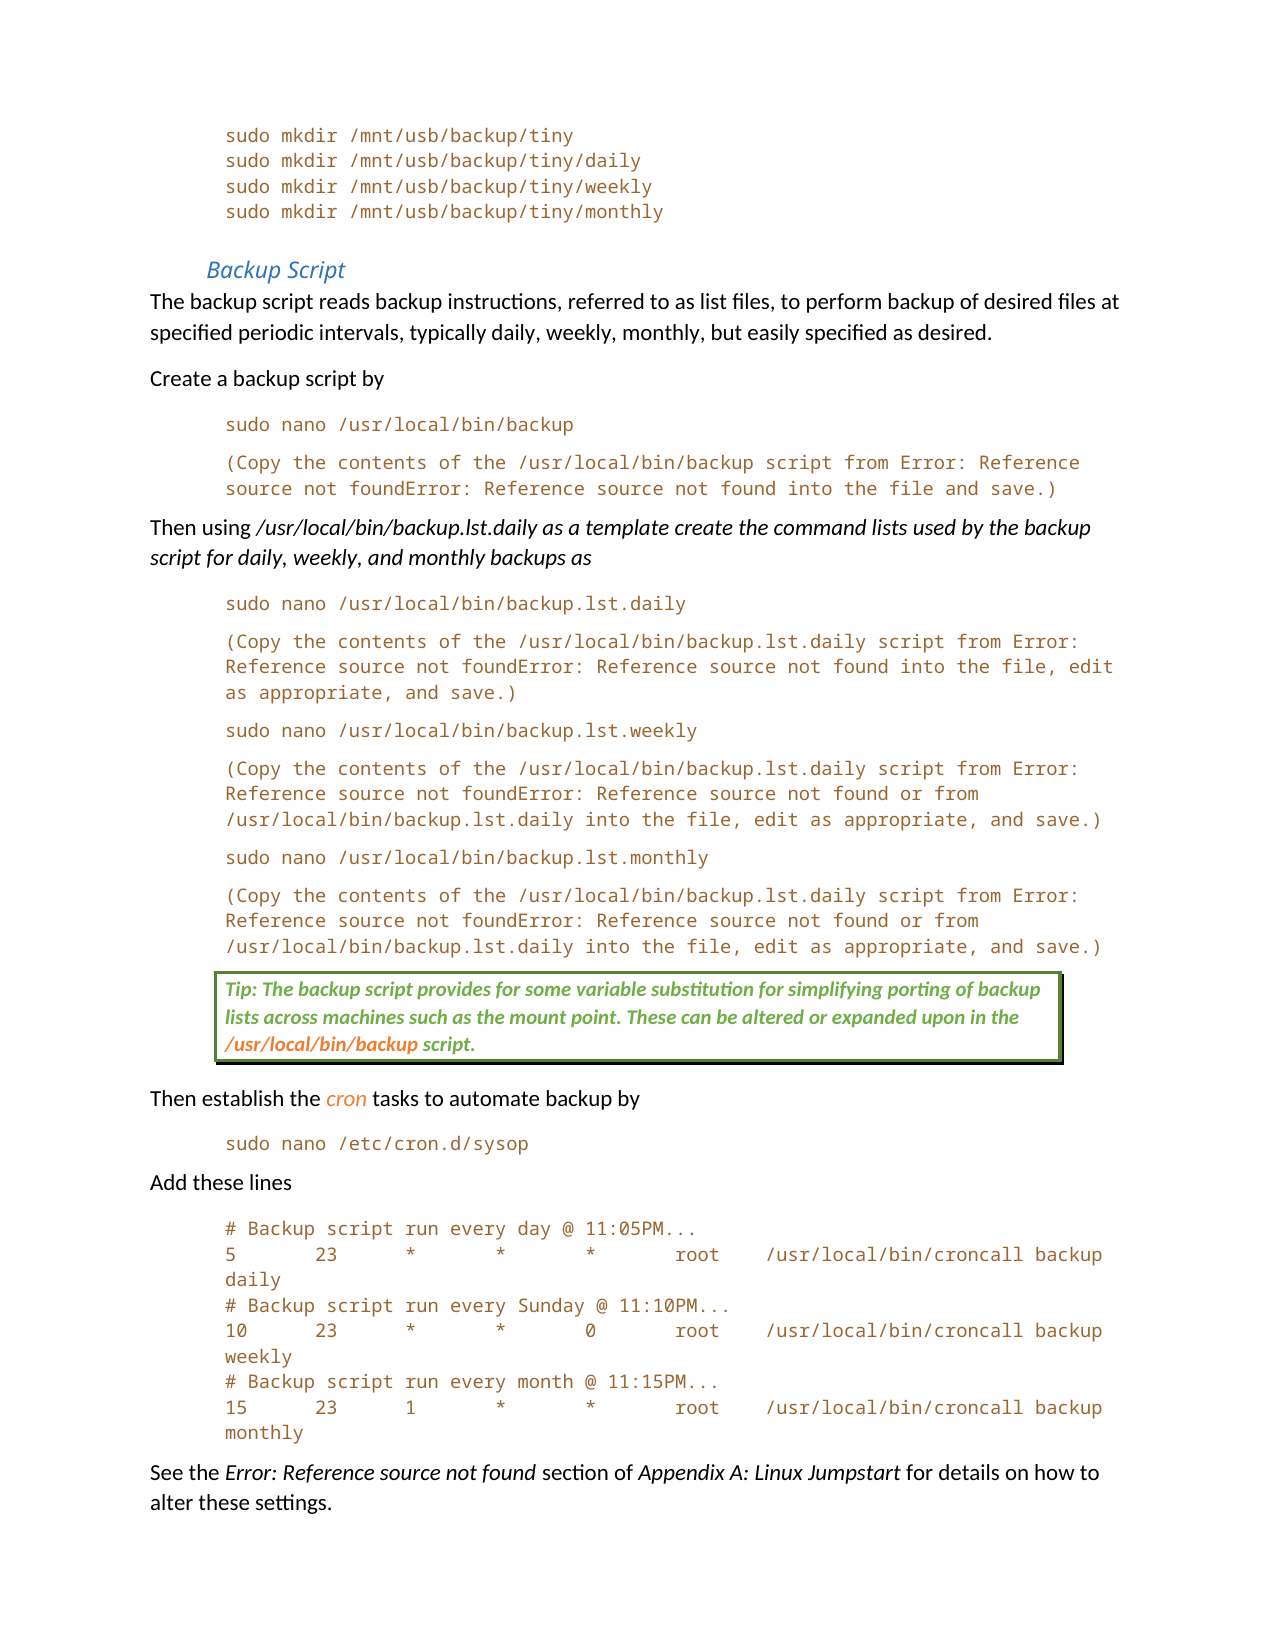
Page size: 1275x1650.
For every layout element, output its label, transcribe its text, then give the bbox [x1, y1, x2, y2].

text (Copy the contents of the /usr/local/bin/backup.lst.daily script from Appendix B: Custom Scripts or from /usr/local/bin/backup.lst.daily into the file, edit as appropriate, and save.) [225, 882, 1125, 959]
text sudo mkdir /mnt/usb/backup/tiny [225, 122, 1125, 147]
text # Backup script run every day @ 11:05PM... [225, 1215, 1125, 1241]
text sudo mkdir /mnt/usb/backup/tiny/daily [225, 147, 1125, 173]
subtitle Backup Script [206, 254, 1125, 285]
text 15 23 1 * * root /usr/local/bin/croncall backup monthly [225, 1394, 1125, 1445]
text Then establish the cron tasks to automate backup by [150, 1084, 1125, 1112]
text # Backup script run every month @ 11:15PM... [225, 1368, 1125, 1394]
text Then using /usr/local/bin/backup.lst.daily as a template create the command lists used by the backup script for daily, weekly, and monthly backups as [150, 513, 1125, 571]
text sudo nano /etc/cron.d/sysop [225, 1131, 1125, 1156]
text sudo nano /usr/local/bin/backup.lst.monthly [225, 844, 1125, 870]
text The backup script reads backup instructions, referred to as list files, to perform backup of desired files at specified periodic intervals, typically daily, weekly, monthly, but easily specified as desired. [150, 287, 1125, 346]
text sudo nano /usr/local/bin/backup [225, 411, 1125, 437]
text sudo nano /usr/local/bin/backup.lst.weekly [225, 717, 1125, 743]
text sudo mkdir /mnt/usb/backup/tiny/monthly [225, 198, 1125, 224]
text 10 23 * * 0 root /usr/local/bin/croncall backup weekly [225, 1317, 1125, 1368]
text (Copy the contents of the /usr/local/bin/backup.lst.daily script from Appendix B: Custom Scripts or from /usr/local/bin/backup.lst.daily into the file, edit as appropriate, and save.) [225, 755, 1125, 832]
text (Copy the contents of the /usr/local/bin/backup script from Appendix B: Custom Scripts into the file and save.) [225, 449, 1125, 500]
text sudo mkdir /mnt/usb/backup/tiny/weekly [225, 173, 1125, 198]
text (Copy the contents of the /usr/local/bin/backup.lst.daily script from Appendix B: Custom Scripts into the file, edit as appropriate, and save.) [225, 628, 1125, 704]
text sudo nano /usr/local/bin/backup.lst.daily [225, 590, 1125, 616]
text See the Cron Jobs section of Appendix A: Linux Jumpstart for details on how to alter these settings. [150, 1458, 1125, 1516]
text Create a backup script by [150, 364, 1125, 392]
text Tip: The backup script provides for some variable substitution for simplifying porting of backup lists across machines such as the mount point. These can be altered or expanded upon in the /usr/local/bin/backup script. [217, 974, 1058, 1059]
text Add these lines [150, 1168, 1125, 1197]
text 5 23 * * * root /usr/local/bin/croncall backup daily [225, 1241, 1125, 1292]
text # Backup script run every Sunday @ 11:10PM... [225, 1292, 1125, 1317]
